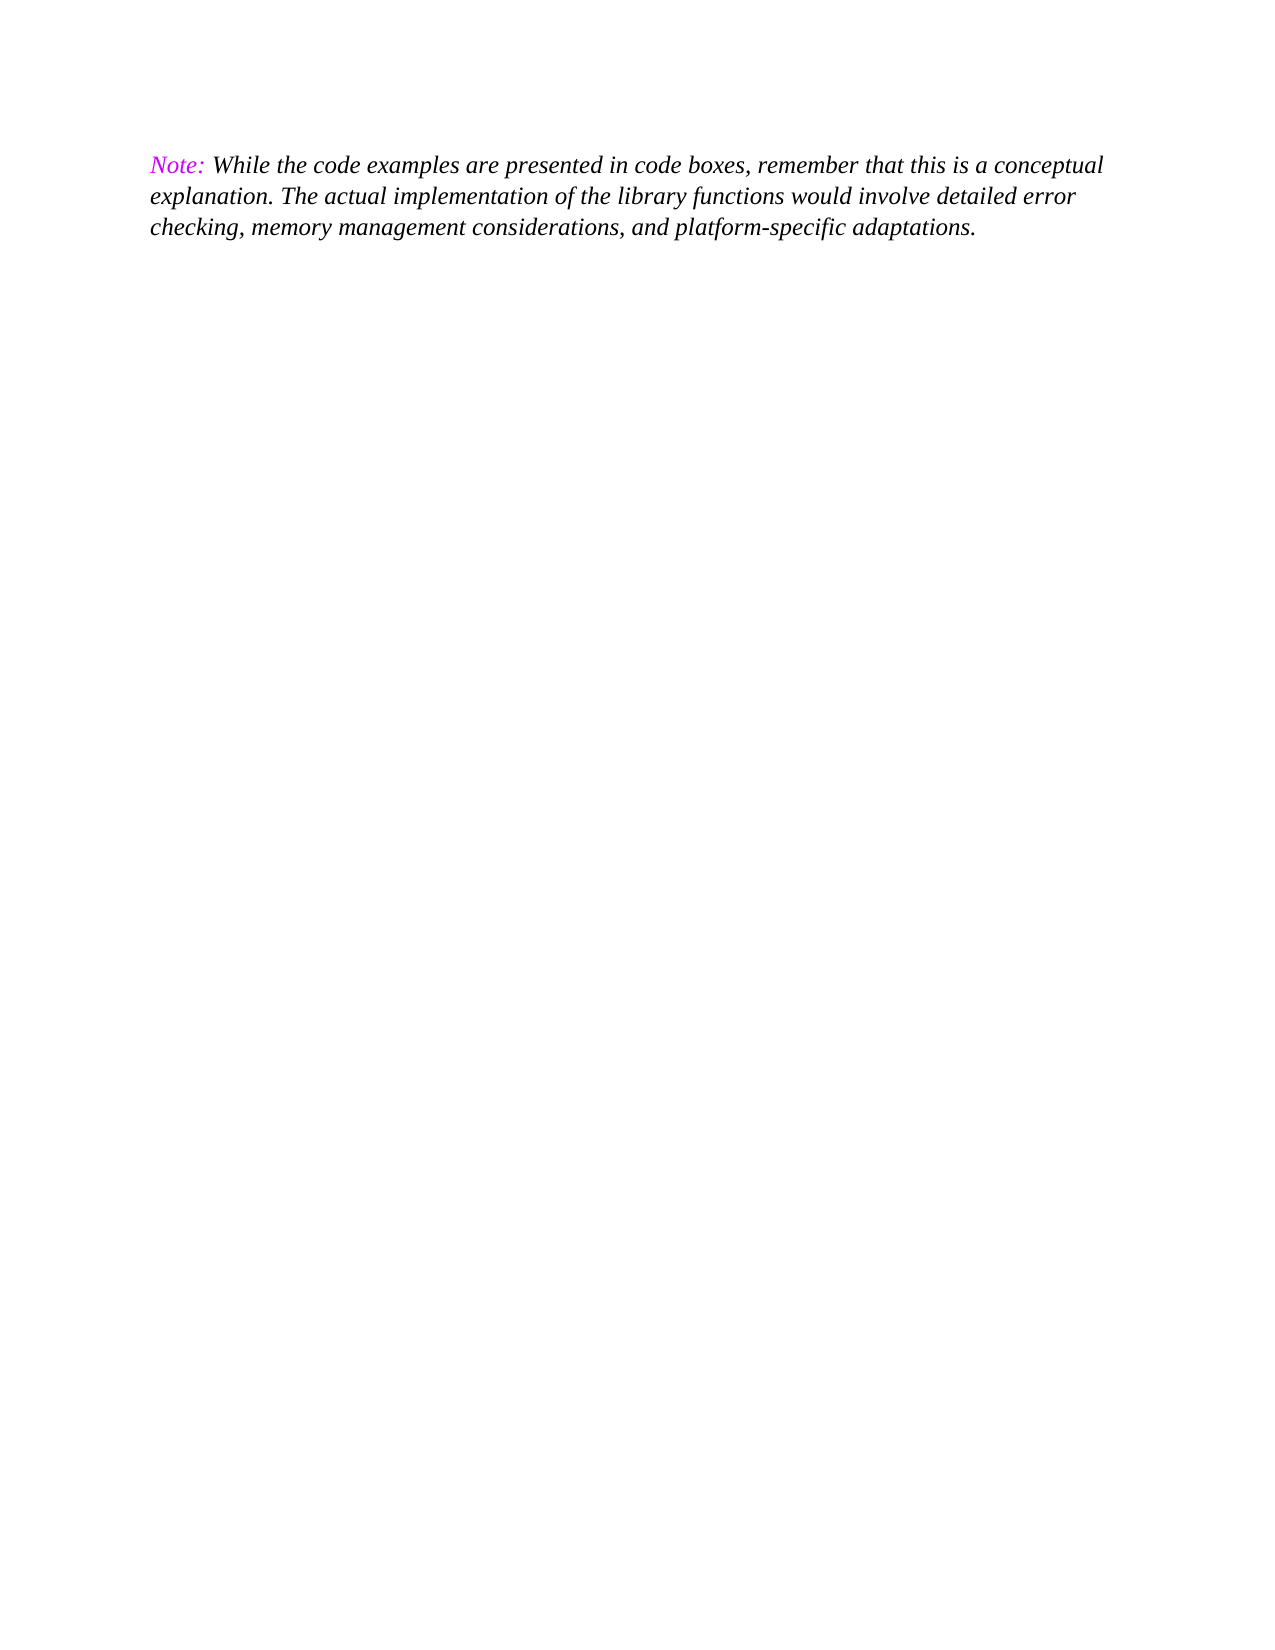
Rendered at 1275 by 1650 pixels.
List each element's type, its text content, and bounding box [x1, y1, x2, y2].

text Note: While the code examples are presented in code boxes, remember that this is a conceptual explanation. The actual implementation of the library functions would involve detailed error checking, memory management considerations, and platform-specific adaptations. [150, 150, 1125, 241]
